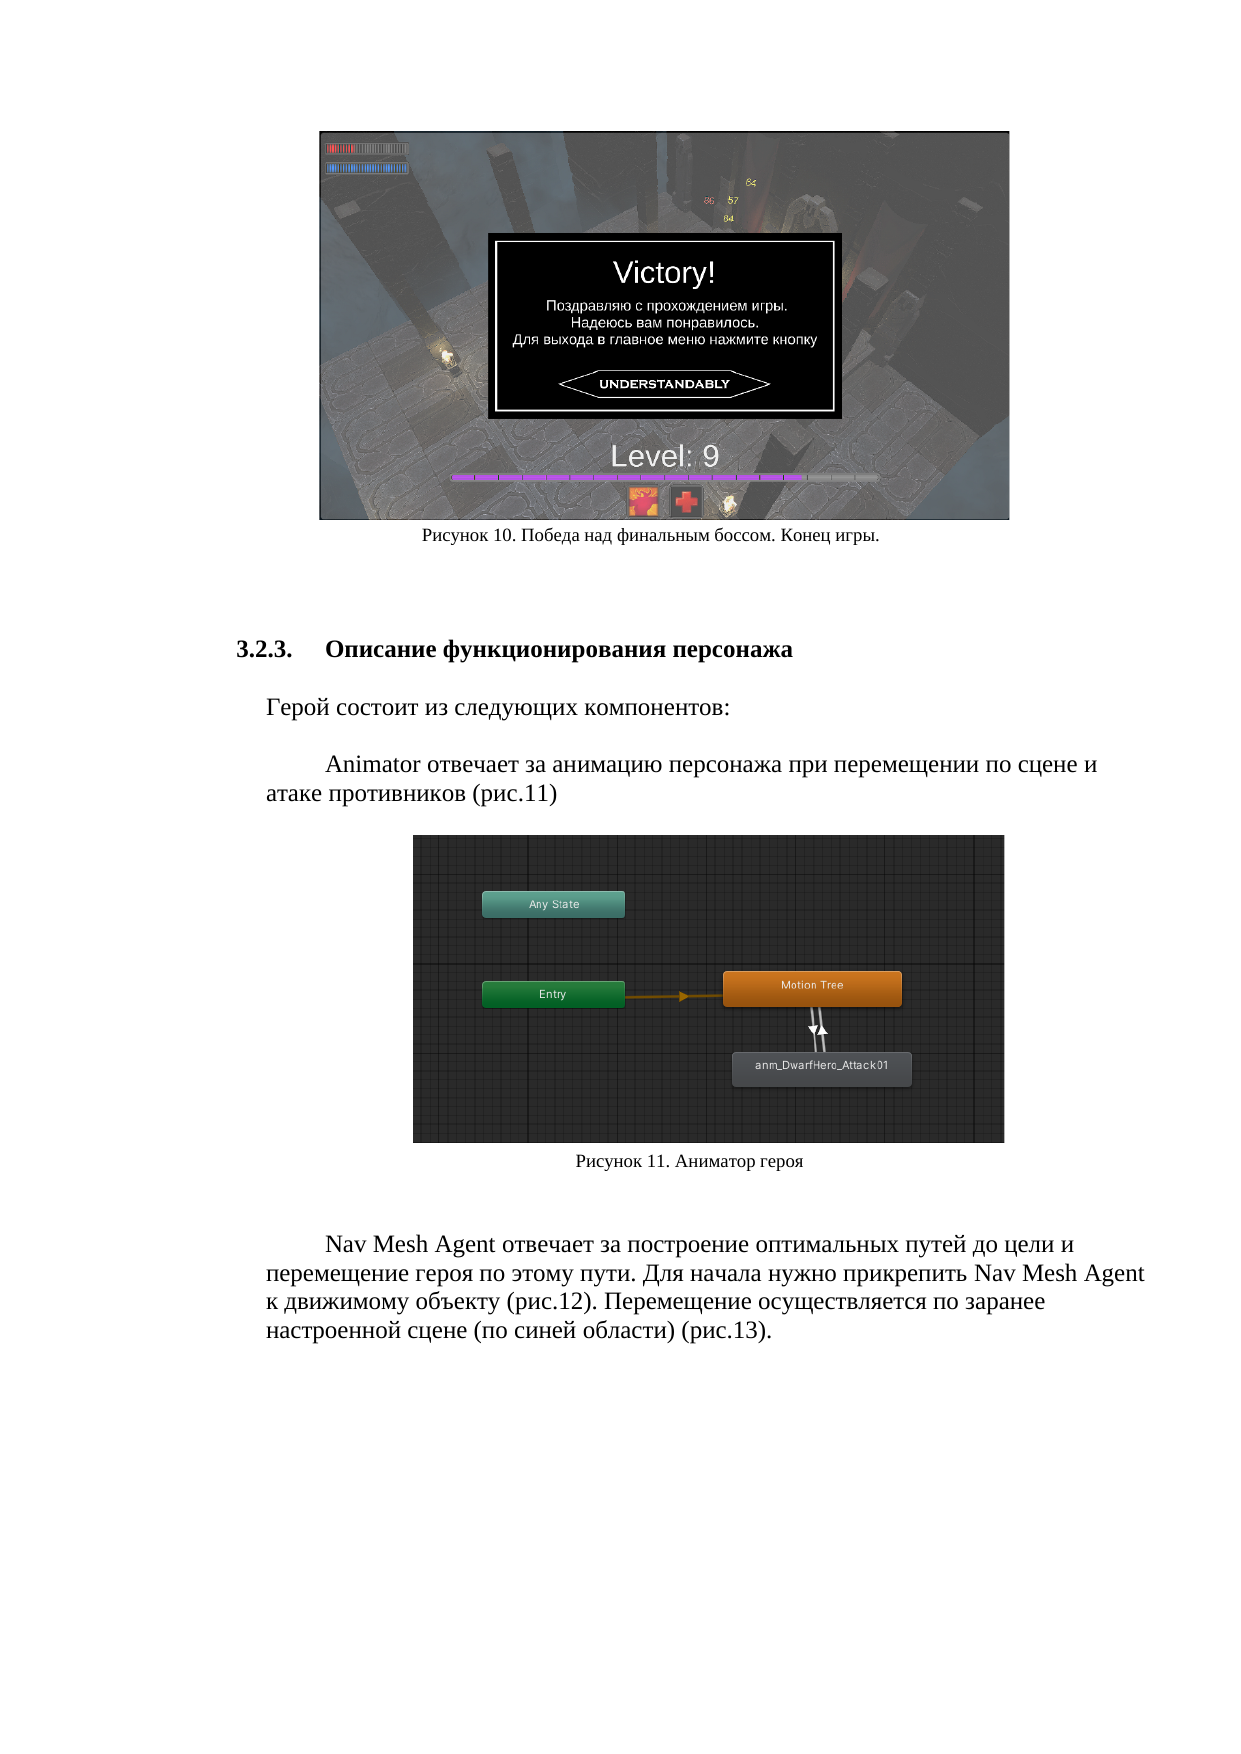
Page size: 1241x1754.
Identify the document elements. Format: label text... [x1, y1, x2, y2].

text Nav Mesh Agent отвечает за построение оптимальных путей до цели и перемещение героя по этому пути. Для начала нужно прикрепить Nav Mesh Agent к движимому объекту (рис.12). Перемещение осуществляется по заранее настроенной сцене (по синей области) (рис.13). [266, 1229, 1152, 1344]
picture [413, 835, 1005, 1143]
text Герой состоит из следующих компонентов: [266, 692, 1152, 721]
picture [319, 131, 1010, 520]
list Описание функционирования персонажа [236, 634, 1152, 663]
text Animator отвечает за анимацию персонажа при перемещении по сцене и атаке противников (рис.11) [266, 749, 1152, 807]
